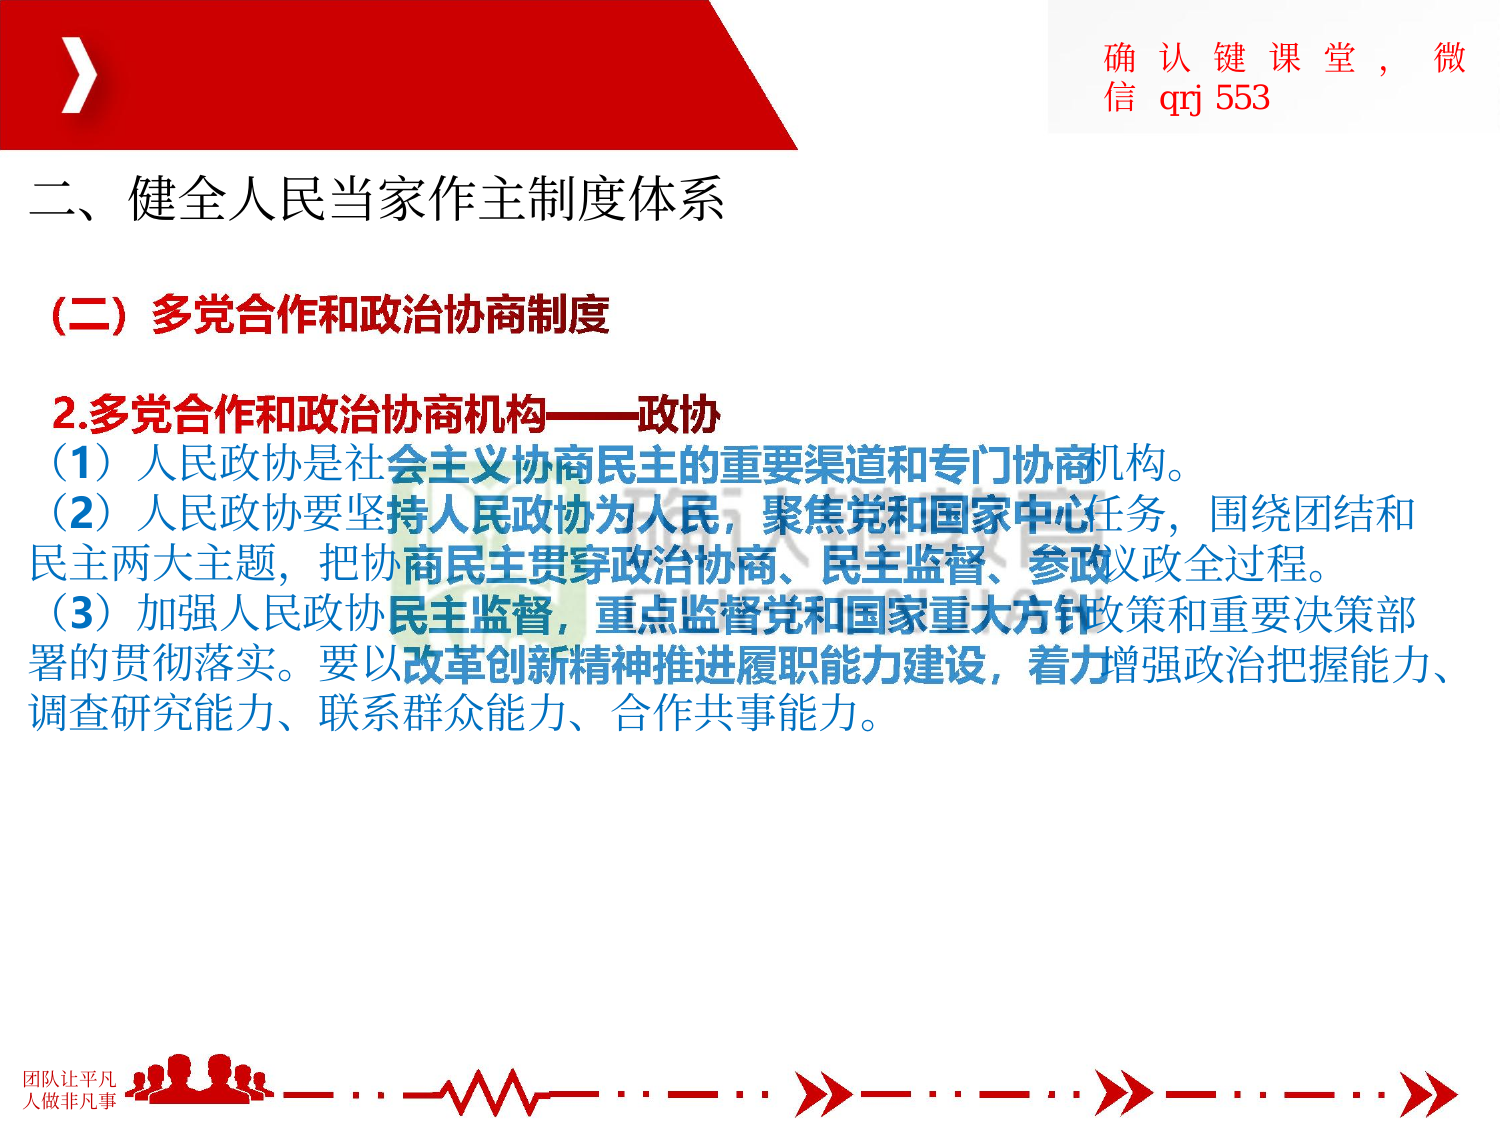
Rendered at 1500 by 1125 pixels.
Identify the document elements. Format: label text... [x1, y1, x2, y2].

text （1）人民政协是社 [27, 435, 412, 485]
text 确 认 键 课 堂 ， 微 信 qrj 553 [1104, 40, 1500, 117]
picture [0, 0, 1500, 1125]
text 议政全过程。 [1099, 540, 1500, 590]
text （2）人民政协要坚 [27, 485, 412, 535]
text （3）加强人民政协 [27, 585, 412, 635]
text 团队让平凡 [23, 1071, 142, 1090]
text 机构。 [1084, 435, 1500, 490]
text 署的贯彻落实。要以 [27, 635, 428, 685]
text 增强政治把握能力、 [1099, 640, 1500, 690]
text 二、健全人民当家作主制度体系 [27, 164, 752, 230]
text 调查研究能力、联系群众能力、合作共事能力。 [27, 685, 929, 740]
text 民主两大主题，把协 [27, 535, 428, 590]
text 人做非凡事 [23, 1094, 142, 1113]
text 任务，围绕团结和 [1084, 490, 1500, 540]
text 政策和重要决策部 [1084, 590, 1500, 640]
